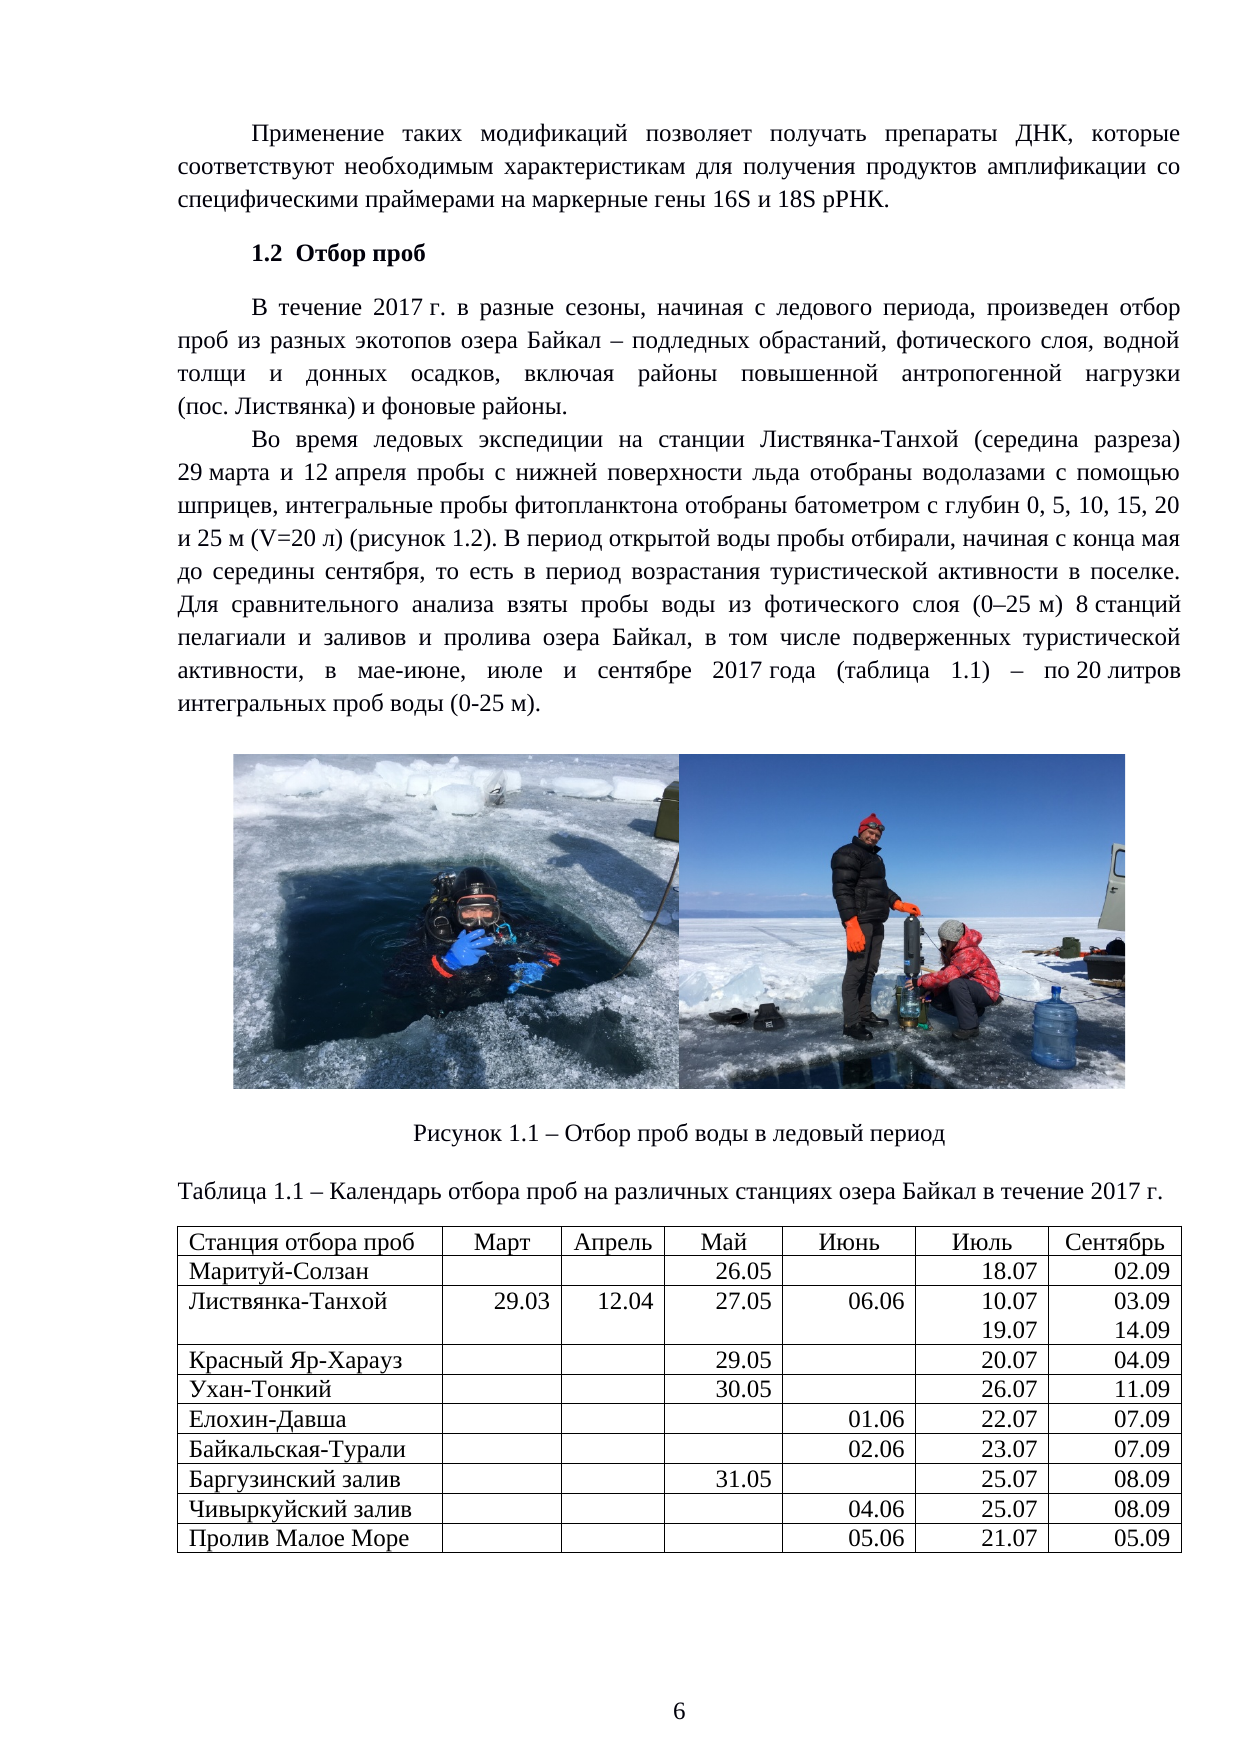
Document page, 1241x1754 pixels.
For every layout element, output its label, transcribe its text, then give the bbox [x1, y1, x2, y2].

table_cell [665, 1404, 782, 1433]
table_cell [562, 1404, 664, 1433]
table_cell 04.09 [1049, 1345, 1181, 1373]
table_cell [665, 1434, 782, 1463]
table_cell 05.06 [783, 1524, 915, 1552]
table_cell 02.09 [1049, 1256, 1181, 1285]
table_cell [562, 1464, 664, 1493]
text В течение 2017 г. в разные сезоны, начиная с ледового периода, произведен отбор проб из разных экотопов озера Байкал – подледных обрастаний, фотического слоя, водной толщи и донных осадков, включая районы повышенной антропогенной нагрузки (пос. Листвянка) и фоновые районы. [177, 292, 1181, 420]
table_cell 08.09 [1049, 1464, 1181, 1493]
table_cell 21.07 [916, 1524, 1048, 1552]
table_cell 26.05 [665, 1256, 782, 1285]
table_cell [443, 1404, 561, 1433]
table_cell [443, 1375, 561, 1403]
table_cell 25.07 [916, 1494, 1048, 1522]
table_cell [443, 1434, 561, 1463]
table_cell 07.09 [1049, 1404, 1181, 1433]
table_cell [783, 1464, 915, 1493]
table_cell [783, 1375, 915, 1403]
table_cell [562, 1524, 664, 1552]
table_cell Баргузинский залив [178, 1464, 442, 1493]
table_header Март [443, 1227, 561, 1255]
table_cell 10.07 19.07 [916, 1286, 1048, 1344]
table_cell Пролив Малое Море [178, 1524, 442, 1552]
table_cell 26.07 [916, 1375, 1048, 1403]
table_cell [562, 1345, 664, 1373]
table_cell 25.07 [916, 1464, 1048, 1493]
table_cell 22.07 [916, 1404, 1048, 1433]
table_cell [665, 1494, 782, 1522]
table_header Сентябрь [1049, 1227, 1181, 1255]
table_cell 06.06 [783, 1286, 915, 1344]
table_cell [443, 1494, 561, 1522]
table_cell [562, 1494, 664, 1522]
table_header Апрель [562, 1227, 664, 1255]
table_cell Байкальская-Турали [178, 1434, 442, 1463]
text Календарь отбора проб на различных станциях озера Байкал в течение 2017 г. [177, 1176, 1181, 1205]
table_cell Маритуй-Солзан [178, 1256, 442, 1285]
table_cell 31.05 [665, 1464, 782, 1493]
table_header Июнь [783, 1227, 915, 1255]
table_cell 04.06 [783, 1494, 915, 1522]
table_cell [562, 1375, 664, 1403]
table_cell 07.09 [1049, 1434, 1181, 1463]
table_cell 05.09 [1049, 1524, 1181, 1552]
table_header Июль [916, 1227, 1048, 1255]
table_cell 29.05 [665, 1345, 782, 1373]
text Отбор проб воды в ледовый период [177, 1118, 1181, 1147]
table_cell [443, 1464, 561, 1493]
table_cell [665, 1524, 782, 1552]
table_cell 30.05 [665, 1375, 782, 1403]
table_header Май [665, 1227, 782, 1255]
subtitle Отбор проб [251, 238, 1181, 267]
table_cell [783, 1256, 915, 1285]
table_cell [783, 1345, 915, 1373]
table_cell 11.09 [1049, 1375, 1181, 1403]
text Во время ледовых экспедиции на станции Листвянка-Танхой (середина разреза) 29 марта и 12 апреля пробы с нижней поверхности льда отобраны водолазами с помощью шприцев, интегральные пробы фитопланктона отобраны батометром с глубин 0, 5, 10, 15, 20 и 25 м (V=20 л) (рисунок 1.2). В период открытой воды пробы отбирали, начиная с конца мая до середины сентября, то есть в период возрастания туристической активности в поселке. Для сравнительного анализа взяты пробы воды из фотического слоя (0–25 м) 8 станций пелагиали и заливов и пролива озера Байкал, в том числе подверженных туристической активности, в мае-июне, июле и сентябре 2017 года (таблица 1.1) – по 20 литров интегральных проб воды (0-25 м). [177, 424, 1181, 717]
table_cell 27.05 [665, 1286, 782, 1344]
table_cell Чивыркуйский залив [178, 1494, 442, 1522]
table_cell 29.03 [443, 1286, 561, 1344]
table_cell Листвянка-Танхой [178, 1286, 442, 1344]
table_cell [562, 1256, 664, 1285]
picture [233, 754, 1125, 1089]
table_cell 02.06 [783, 1434, 915, 1463]
table_cell 20.07 [916, 1345, 1048, 1373]
table_cell 08.09 [1049, 1494, 1181, 1522]
table_cell 03.09 14.09 [1049, 1286, 1181, 1344]
table_cell Ухан-Тонкий [178, 1375, 442, 1403]
table_cell [443, 1524, 561, 1552]
table_cell [443, 1256, 561, 1285]
table_cell 01.06 [783, 1404, 915, 1433]
table_cell 12.04 [562, 1286, 664, 1344]
table_cell [443, 1345, 561, 1373]
table_cell [562, 1434, 664, 1463]
table_cell 18.07 [916, 1256, 1048, 1285]
table_cell 23.07 [916, 1434, 1048, 1463]
table_cell Елохин-Давша [178, 1404, 442, 1433]
table_cell Красный Яр-Харауз [178, 1345, 442, 1373]
table_header Станция отбора проб [178, 1227, 442, 1255]
text Применение таких модификаций позволяет получать препараты ДНК, которые соответствуют необходимым характеристикам для получения продуктов амплификации со специфическими праймерами на маркерные гены 16S и 18S рРНК. [177, 118, 1181, 213]
